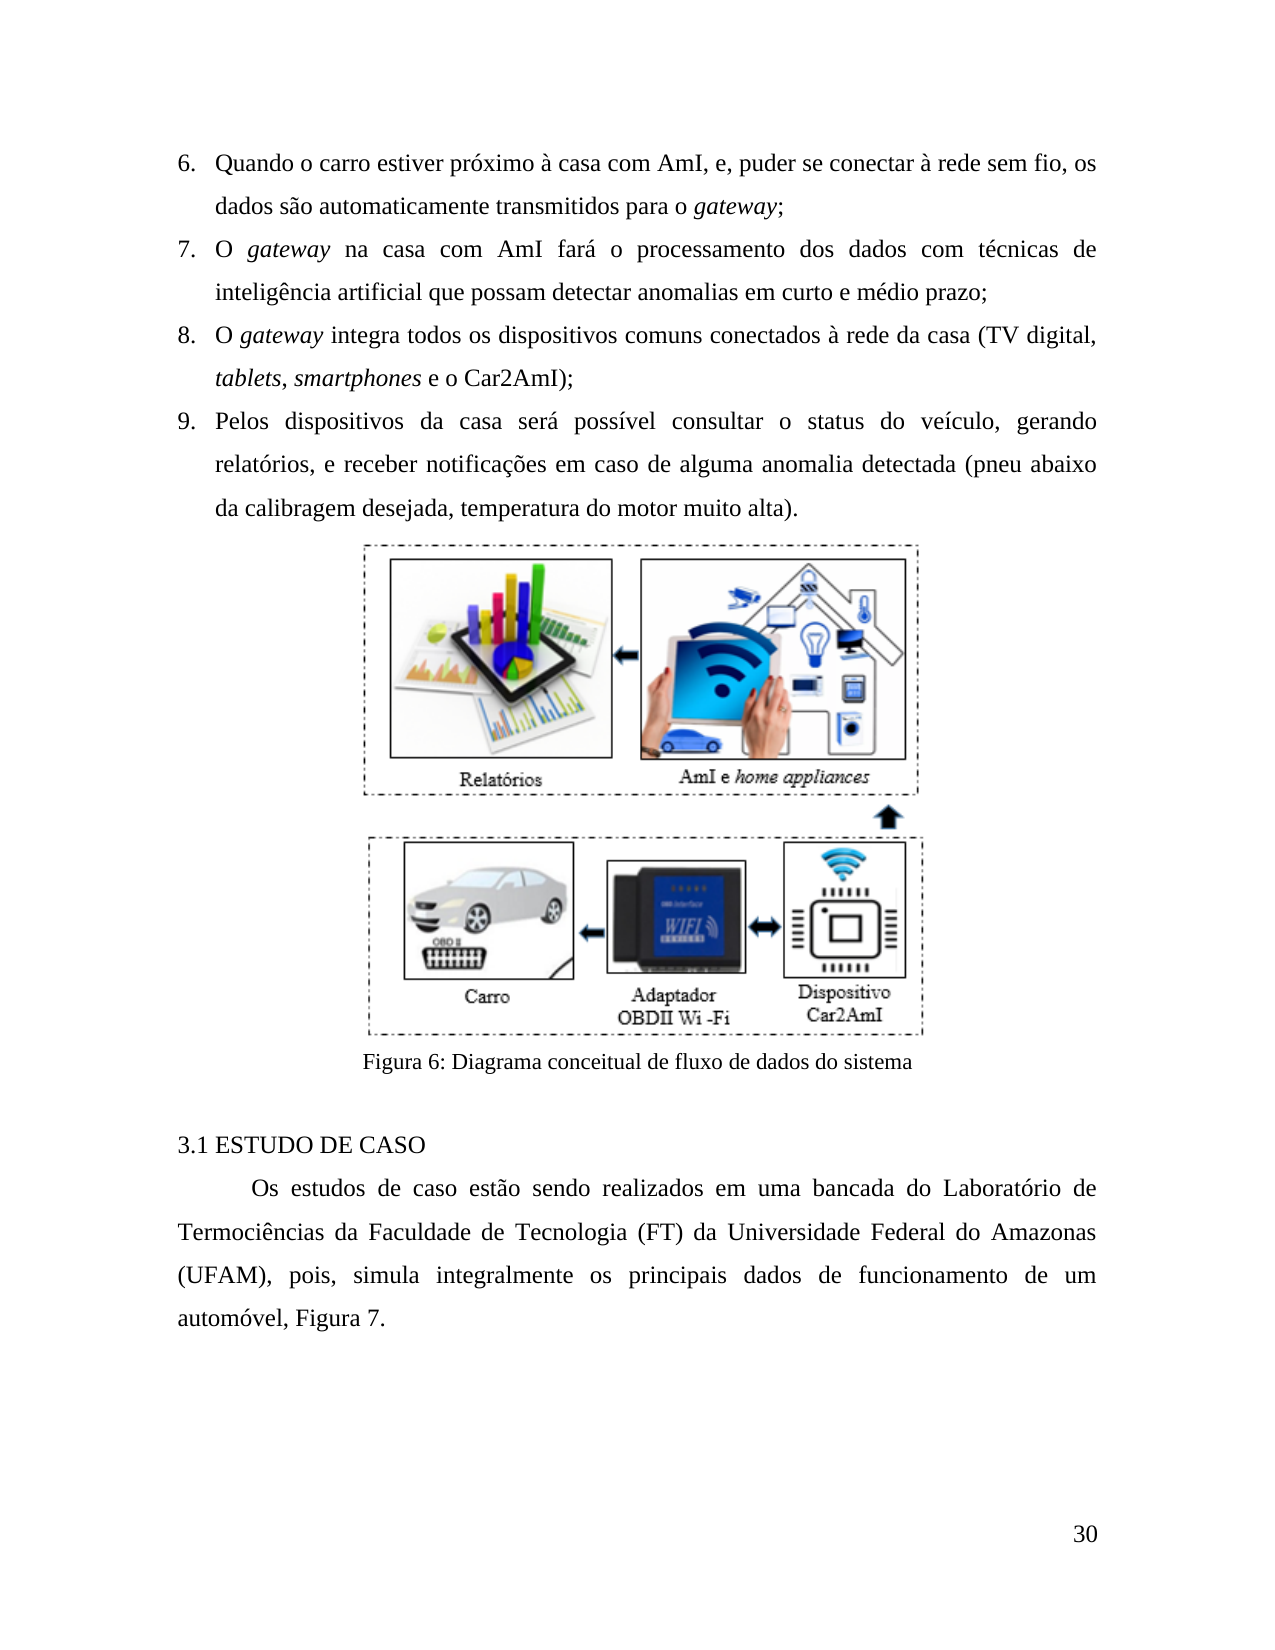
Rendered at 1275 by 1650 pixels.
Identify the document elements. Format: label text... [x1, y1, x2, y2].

list O gateway na casa com AmI fará o processamento dos dados com técnicas de inteligência artificial que possam detectar anomalias em curto e médio prazo; [177, 234, 1098, 306]
text Os estudos de caso estão sendo realizados em uma bancada do Laboratório de Termociências da Faculdade de Tecnologia (FT) da Universidade Federal do Amazonas (UFAM), pois, simula integralmente os principais dados de funcionamento de um automóvel, Figura 7. [177, 1173, 1098, 1332]
list O gateway integra todos os dispositivos comuns conectados à rede da casa (TV digital, tablets, smartphones e o Car2AmI); [177, 320, 1098, 392]
list Quando o carro estiver próximo à casa com AmI, e, puder se conectar à rede sem fio, os dados são automaticamente transmitidos para o gateway; [177, 148, 1098, 219]
picture [348, 535, 927, 1048]
text Figura 6: Diagrama conceitual de fluxo de dados do sistema [177, 1048, 1098, 1074]
list Pelos dispositivos da casa será possível consultar o status do veículo, gerando relatórios, e receber notificações em caso de alguma anomalia detectada (pneu abaixo da calibragem desejada, temperatura do motor muito alta). [177, 406, 1098, 521]
subtitle 3.1 ESTUDO DE CASO [177, 1130, 1098, 1159]
